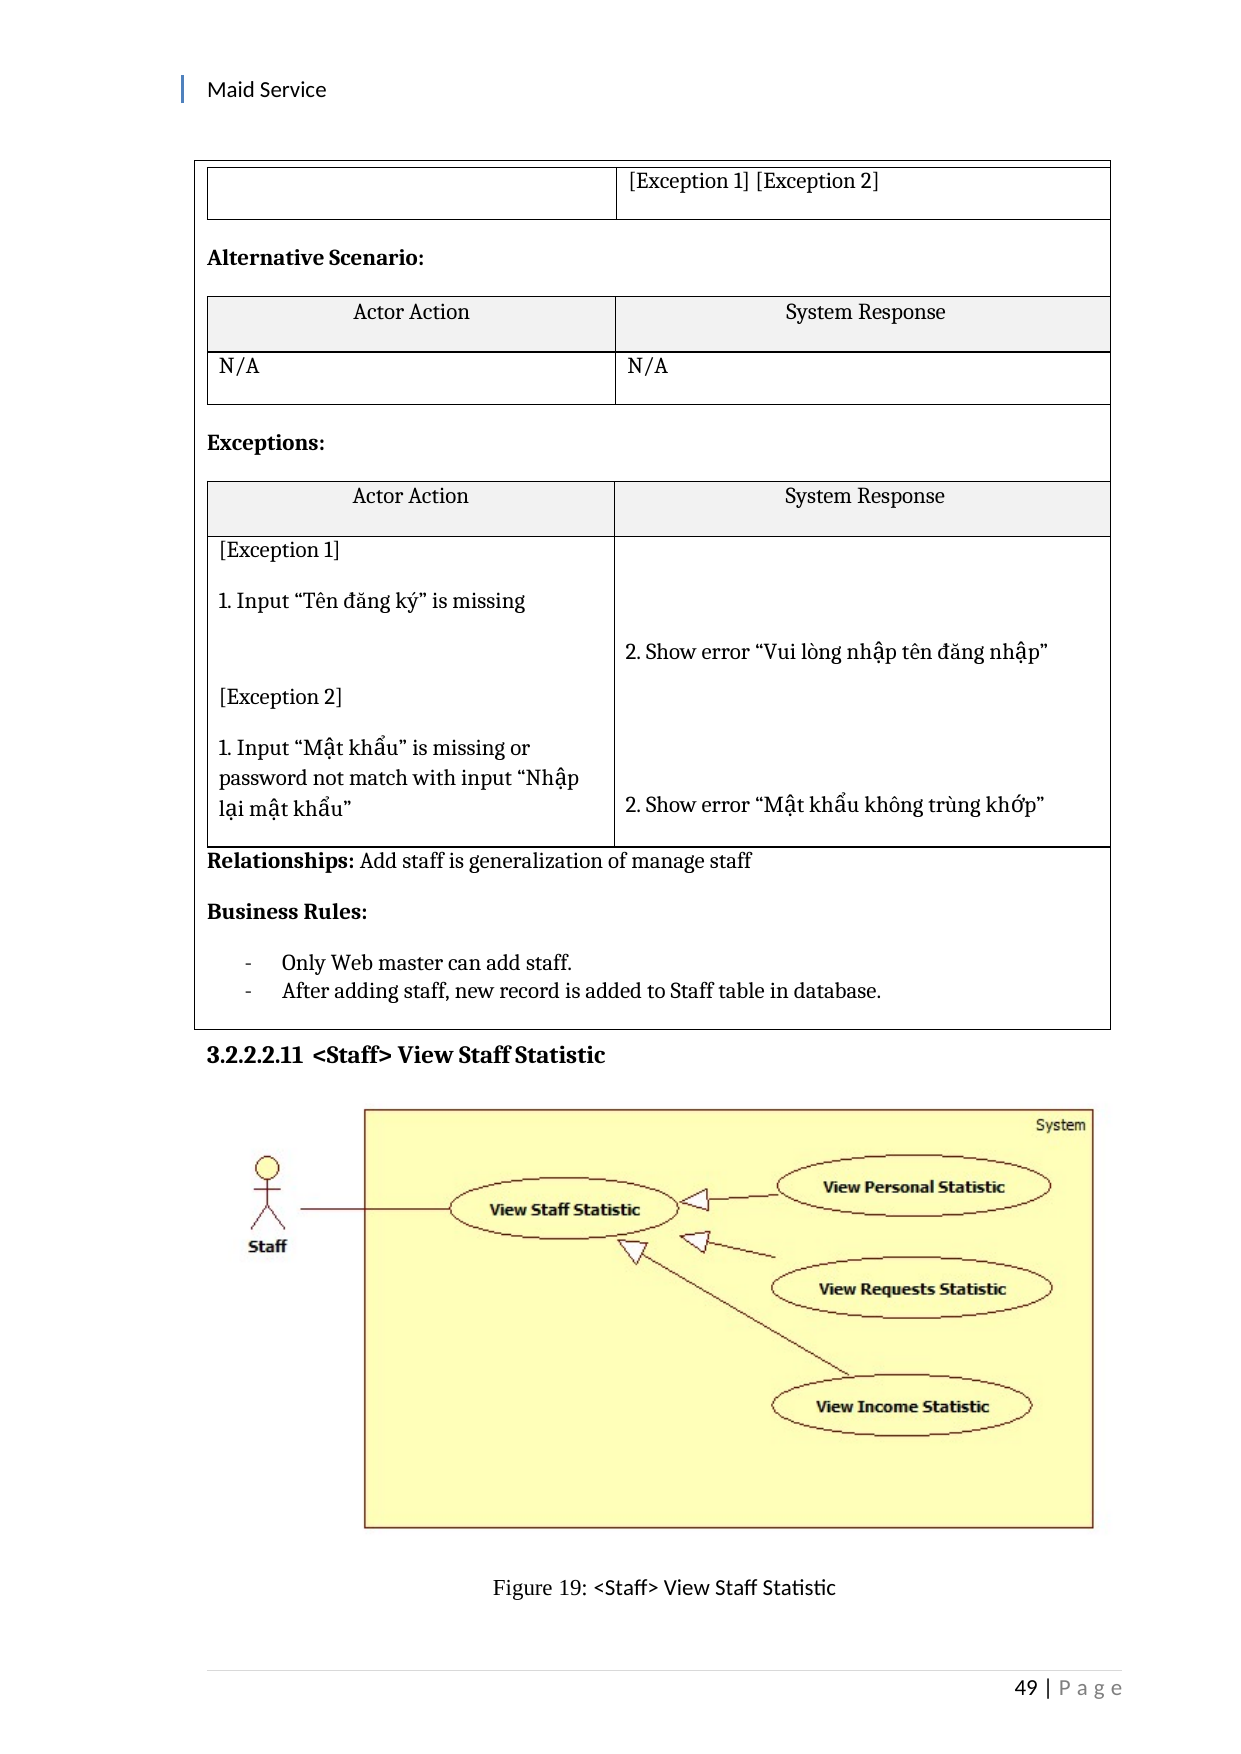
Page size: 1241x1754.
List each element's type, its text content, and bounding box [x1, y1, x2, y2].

text Figure 19: <Staff> View Staff Statistic [207, 1557, 1122, 1601]
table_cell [195, 161, 1110, 1029]
subtitle <Staff> View Staff Statistic [207, 1041, 1122, 1069]
picture [206, 1082, 1122, 1557]
